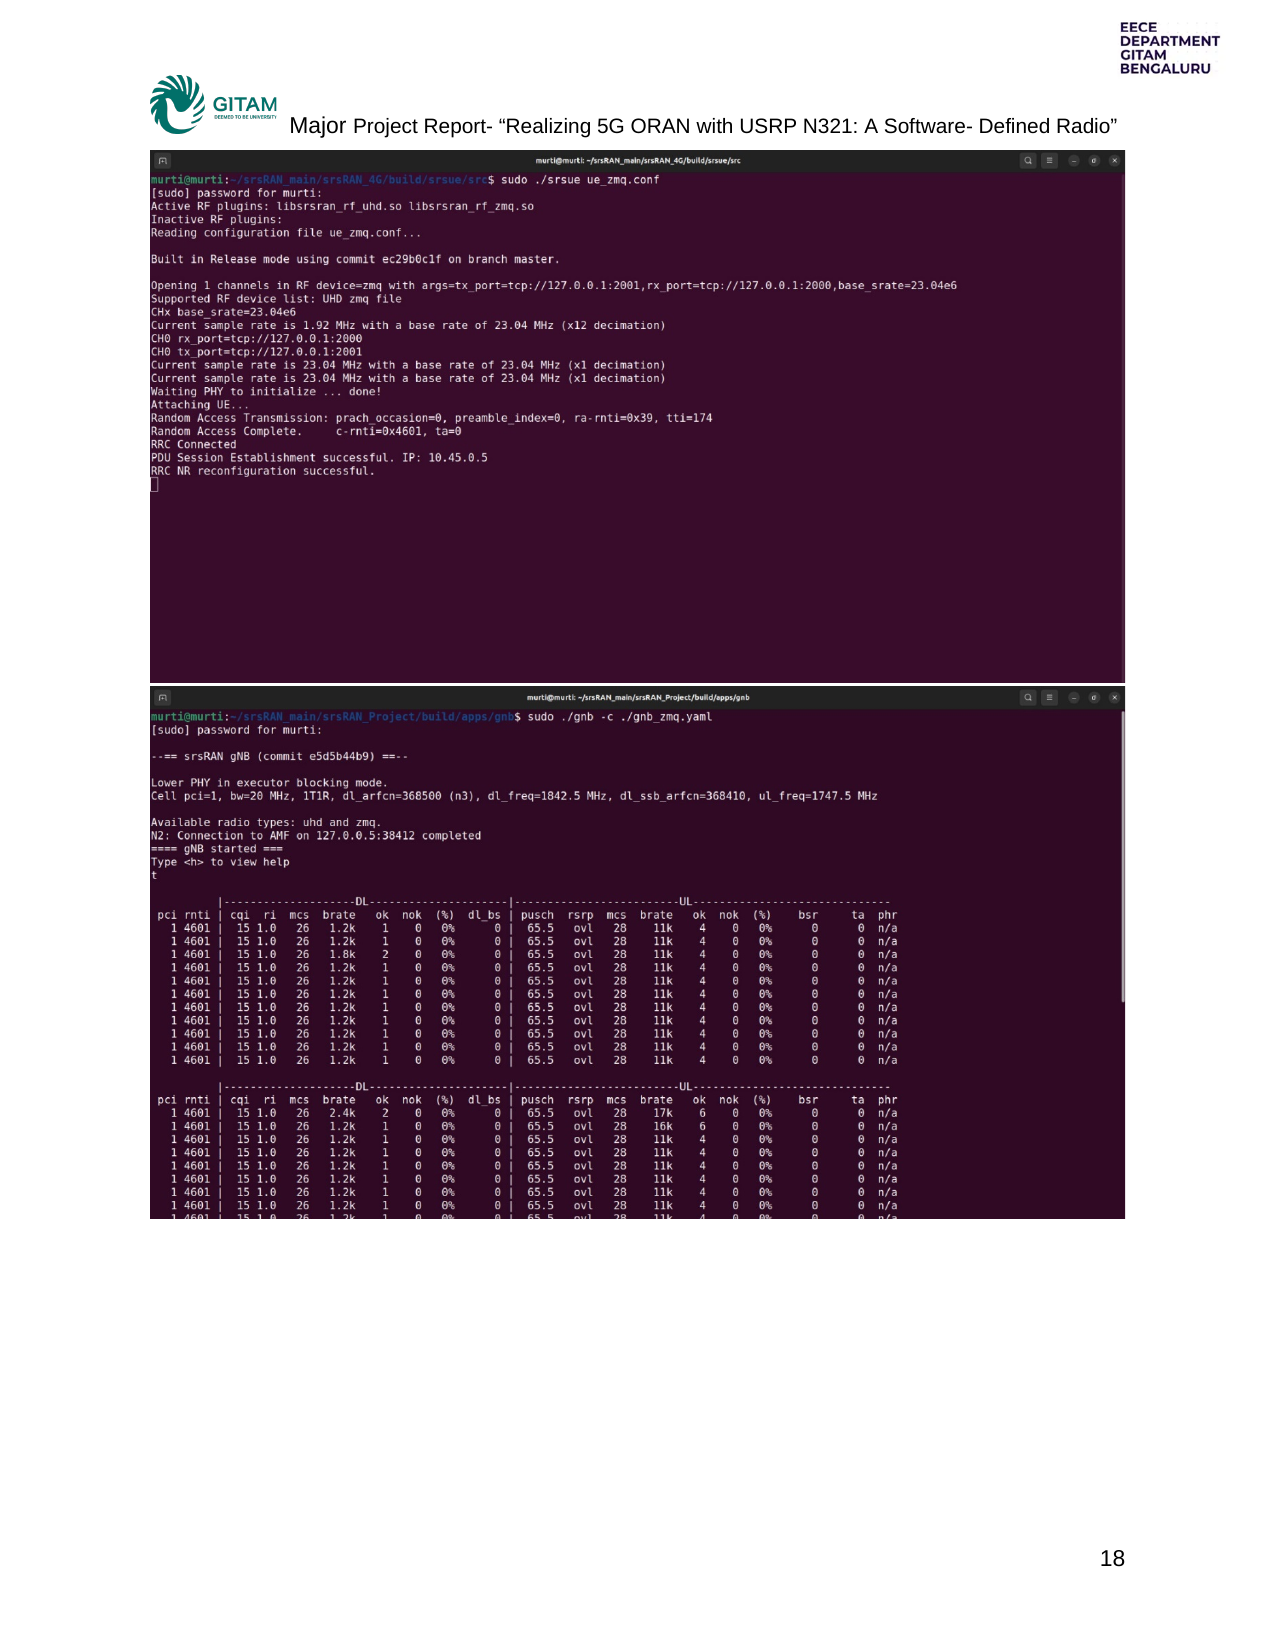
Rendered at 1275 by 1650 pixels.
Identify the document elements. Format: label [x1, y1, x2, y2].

picture [150, 150, 1125, 683]
picture [1117, 15, 1229, 79]
picture [150, 75, 277, 134]
picture [150, 686, 1125, 1219]
